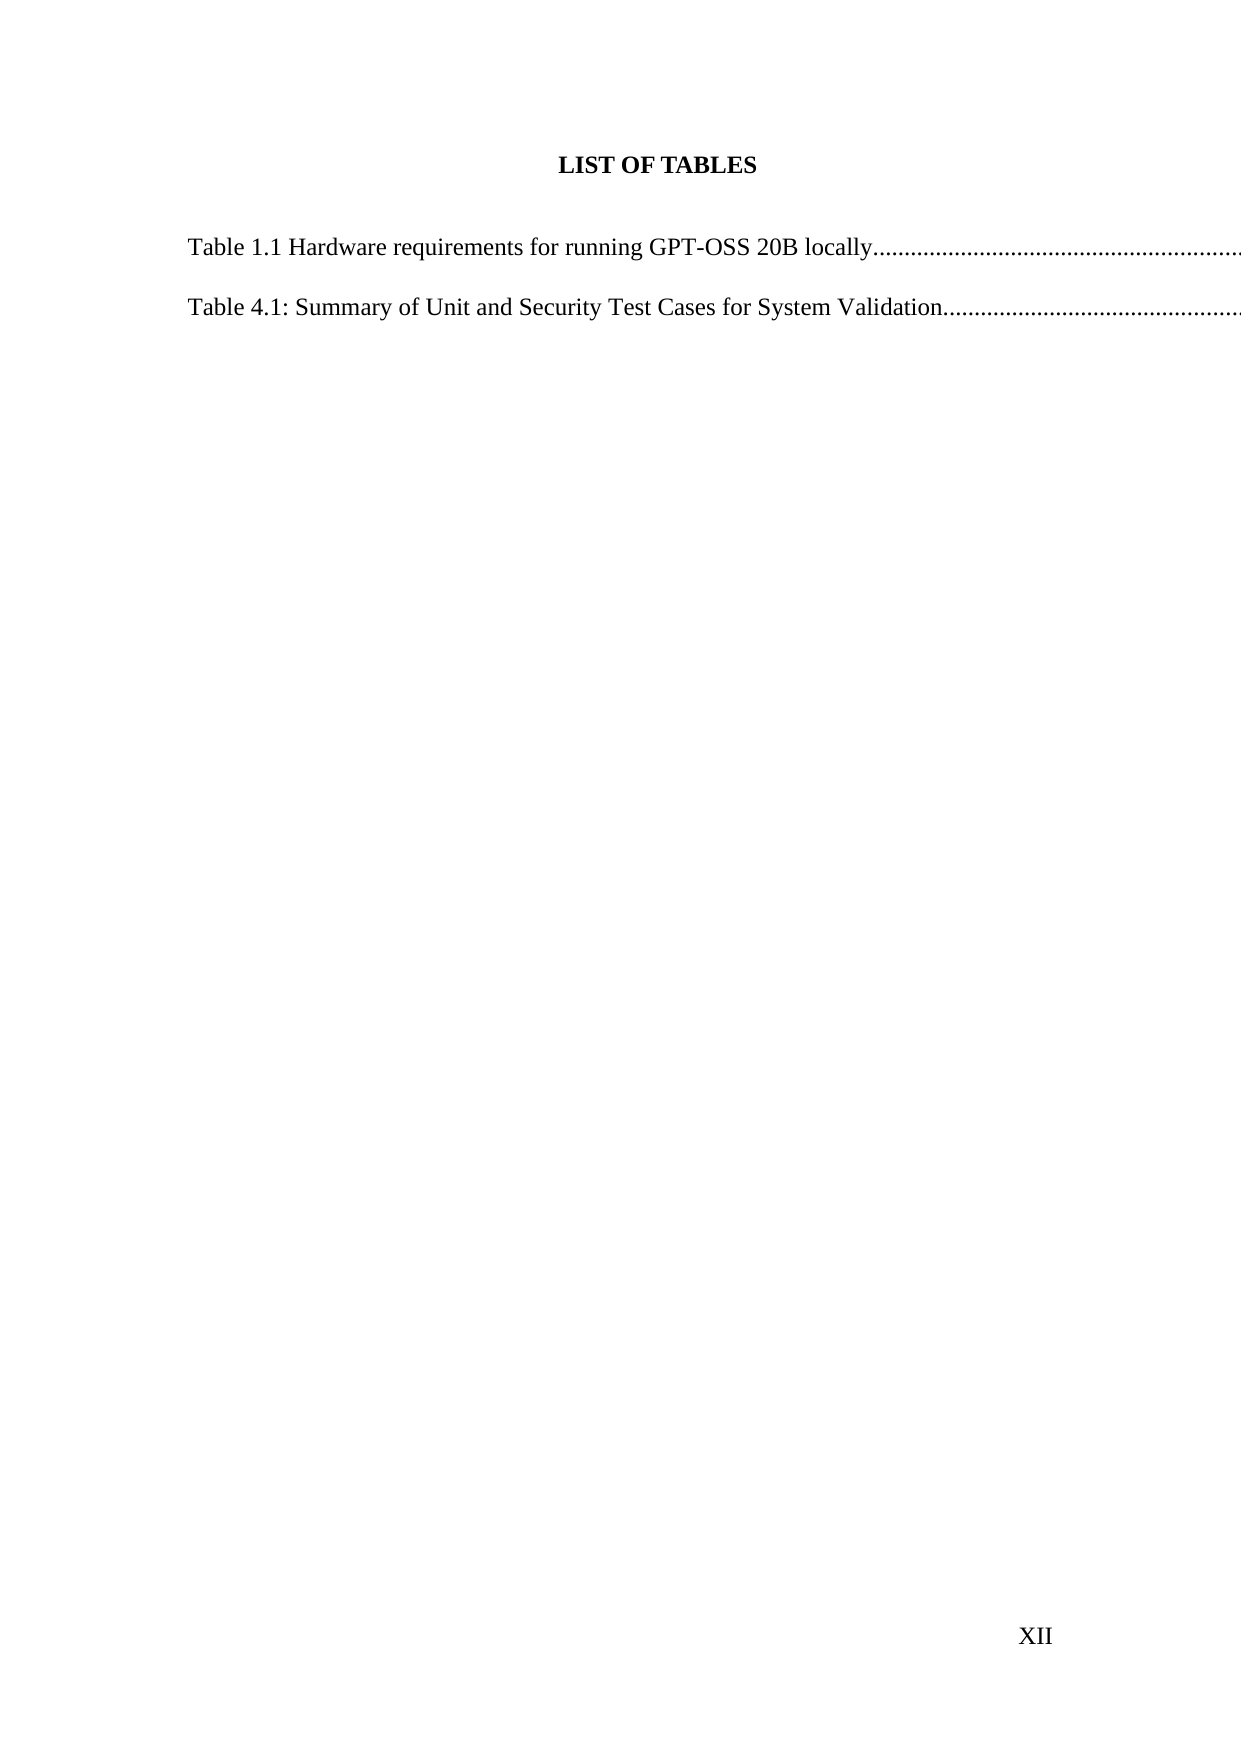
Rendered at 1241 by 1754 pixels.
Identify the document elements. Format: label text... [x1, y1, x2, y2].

text Table 1.1 Hardware requirements for running GPT-OSS 20B locally. 4 [187, 232, 1053, 261]
text Table 4.1: Summary of Unit and Security Test Cases for System Validation. 48 [187, 292, 1053, 321]
subtitle LIST OF Tables [187, 150, 1053, 179]
